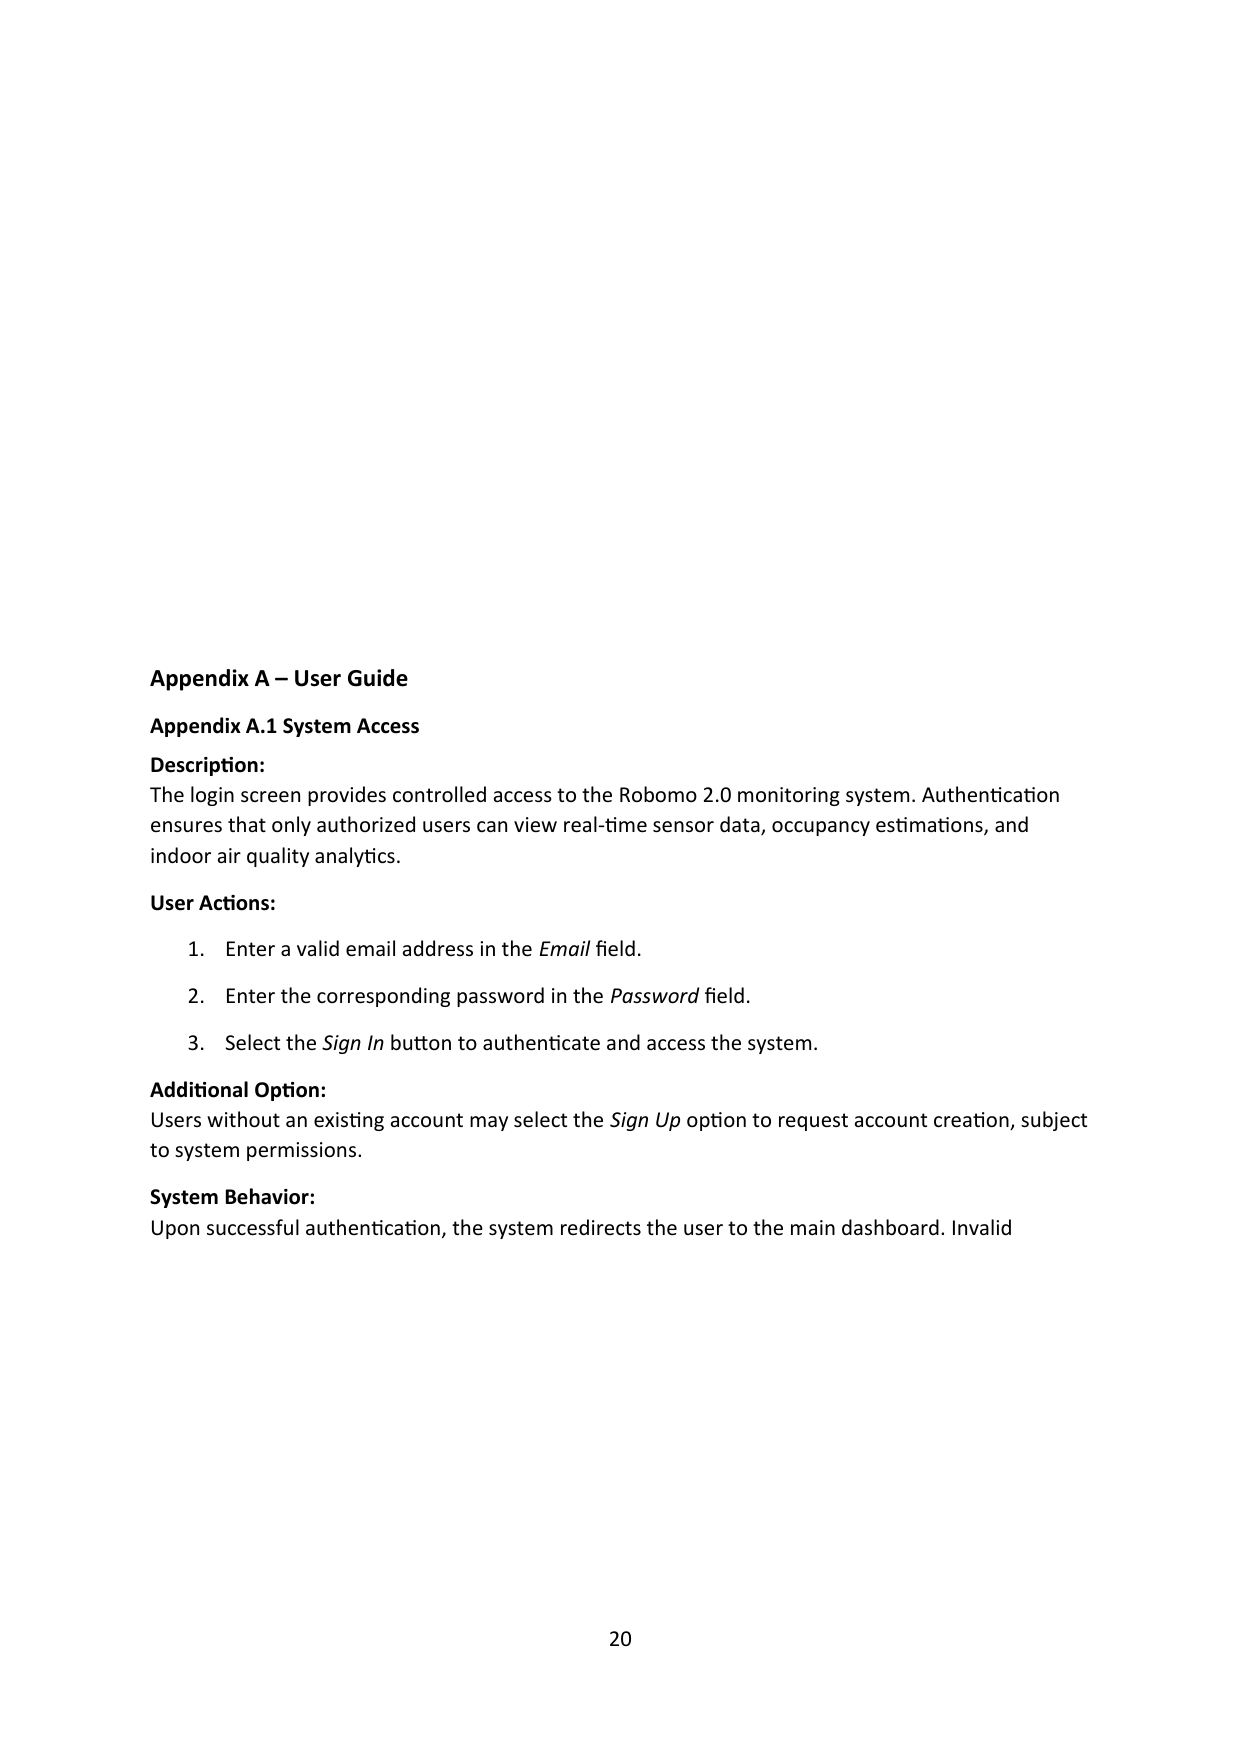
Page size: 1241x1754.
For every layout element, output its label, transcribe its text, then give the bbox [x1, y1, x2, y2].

list Enter the corresponding password in the Password field. [187, 981, 1090, 1009]
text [150, 1182, 1090, 1241]
list Select the Sign In button to authenticate and access the system. [187, 1028, 1090, 1056]
text Additional Option: Users without an existing account may select the Sign Up option to request account creation, subject to system permissions. [150, 1075, 1090, 1164]
subtitle Appendix A – User Guide [150, 662, 1090, 693]
text Description: The login screen provides controlled access to the Robomo 2.0 monitoring system. Authentication ensures that only authorized users can view real-time sensor data, occupancy estimations, and indoor air quality analytics. [150, 750, 1090, 869]
text User Actions: [150, 888, 1090, 916]
list Enter a valid email address in the Email field. [187, 934, 1090, 963]
subtitle Appendix A.1 System Access [150, 712, 1090, 740]
